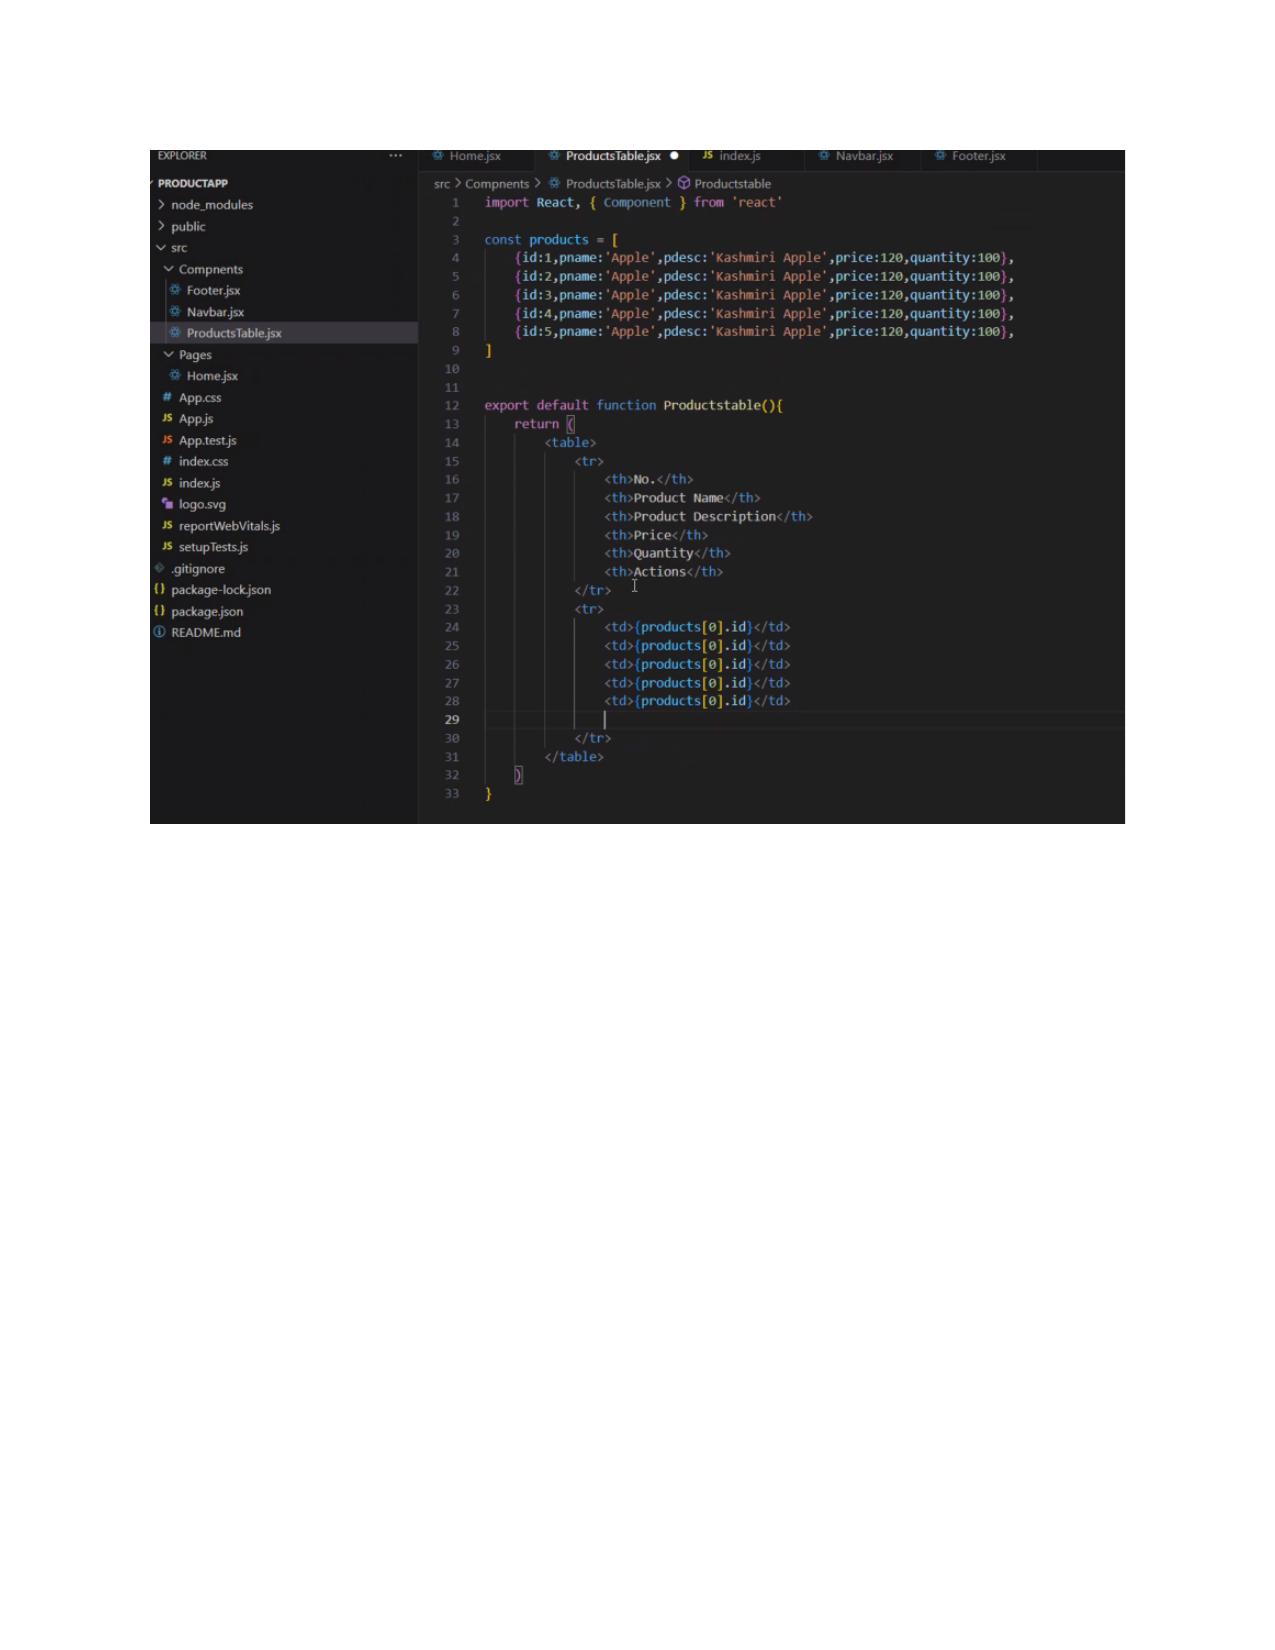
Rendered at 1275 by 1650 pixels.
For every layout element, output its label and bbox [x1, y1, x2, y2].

picture [150, 150, 1125, 824]
